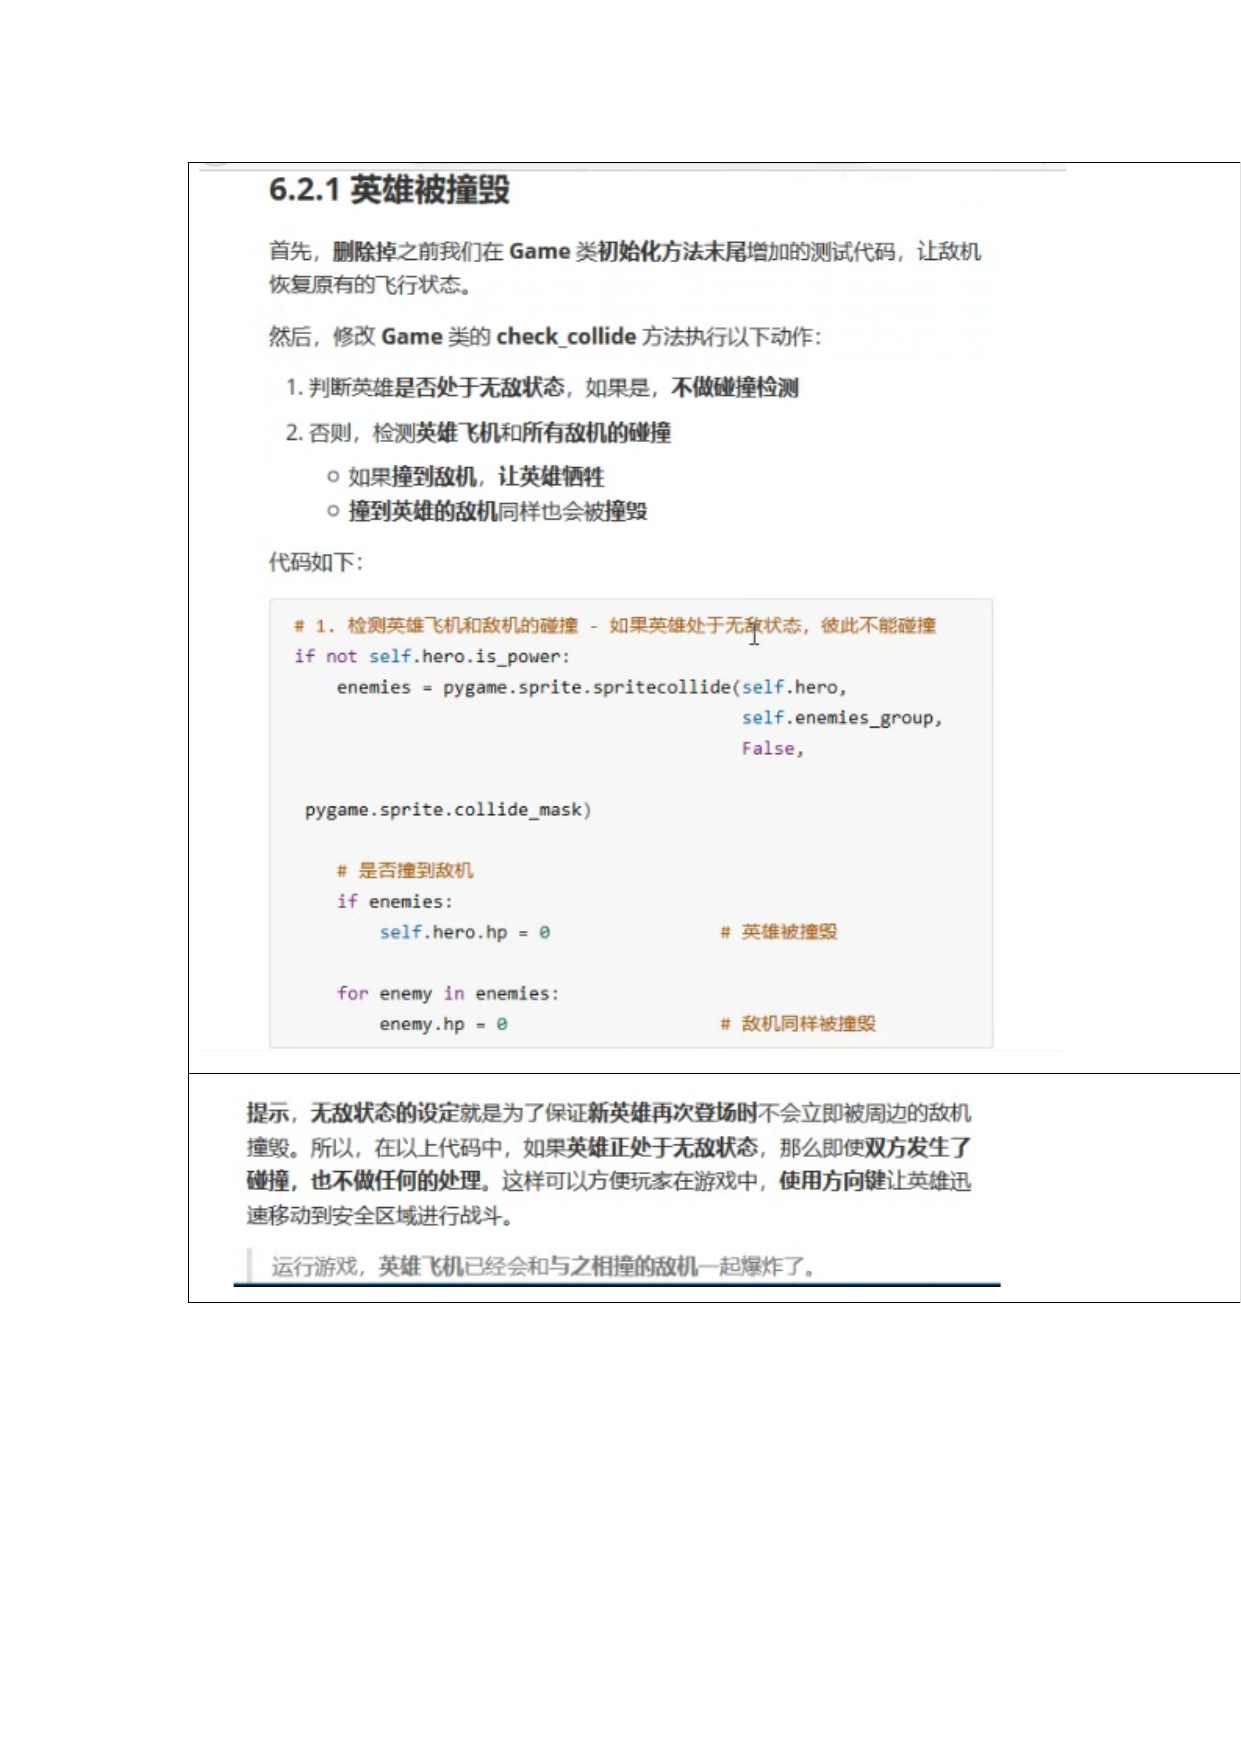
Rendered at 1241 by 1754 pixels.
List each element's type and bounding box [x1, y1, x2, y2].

picture [233, 1088, 1001, 1287]
picture [199, 163, 1067, 1052]
table_cell [189, 1074, 1240, 1302]
table_cell [189, 163, 1240, 1073]
